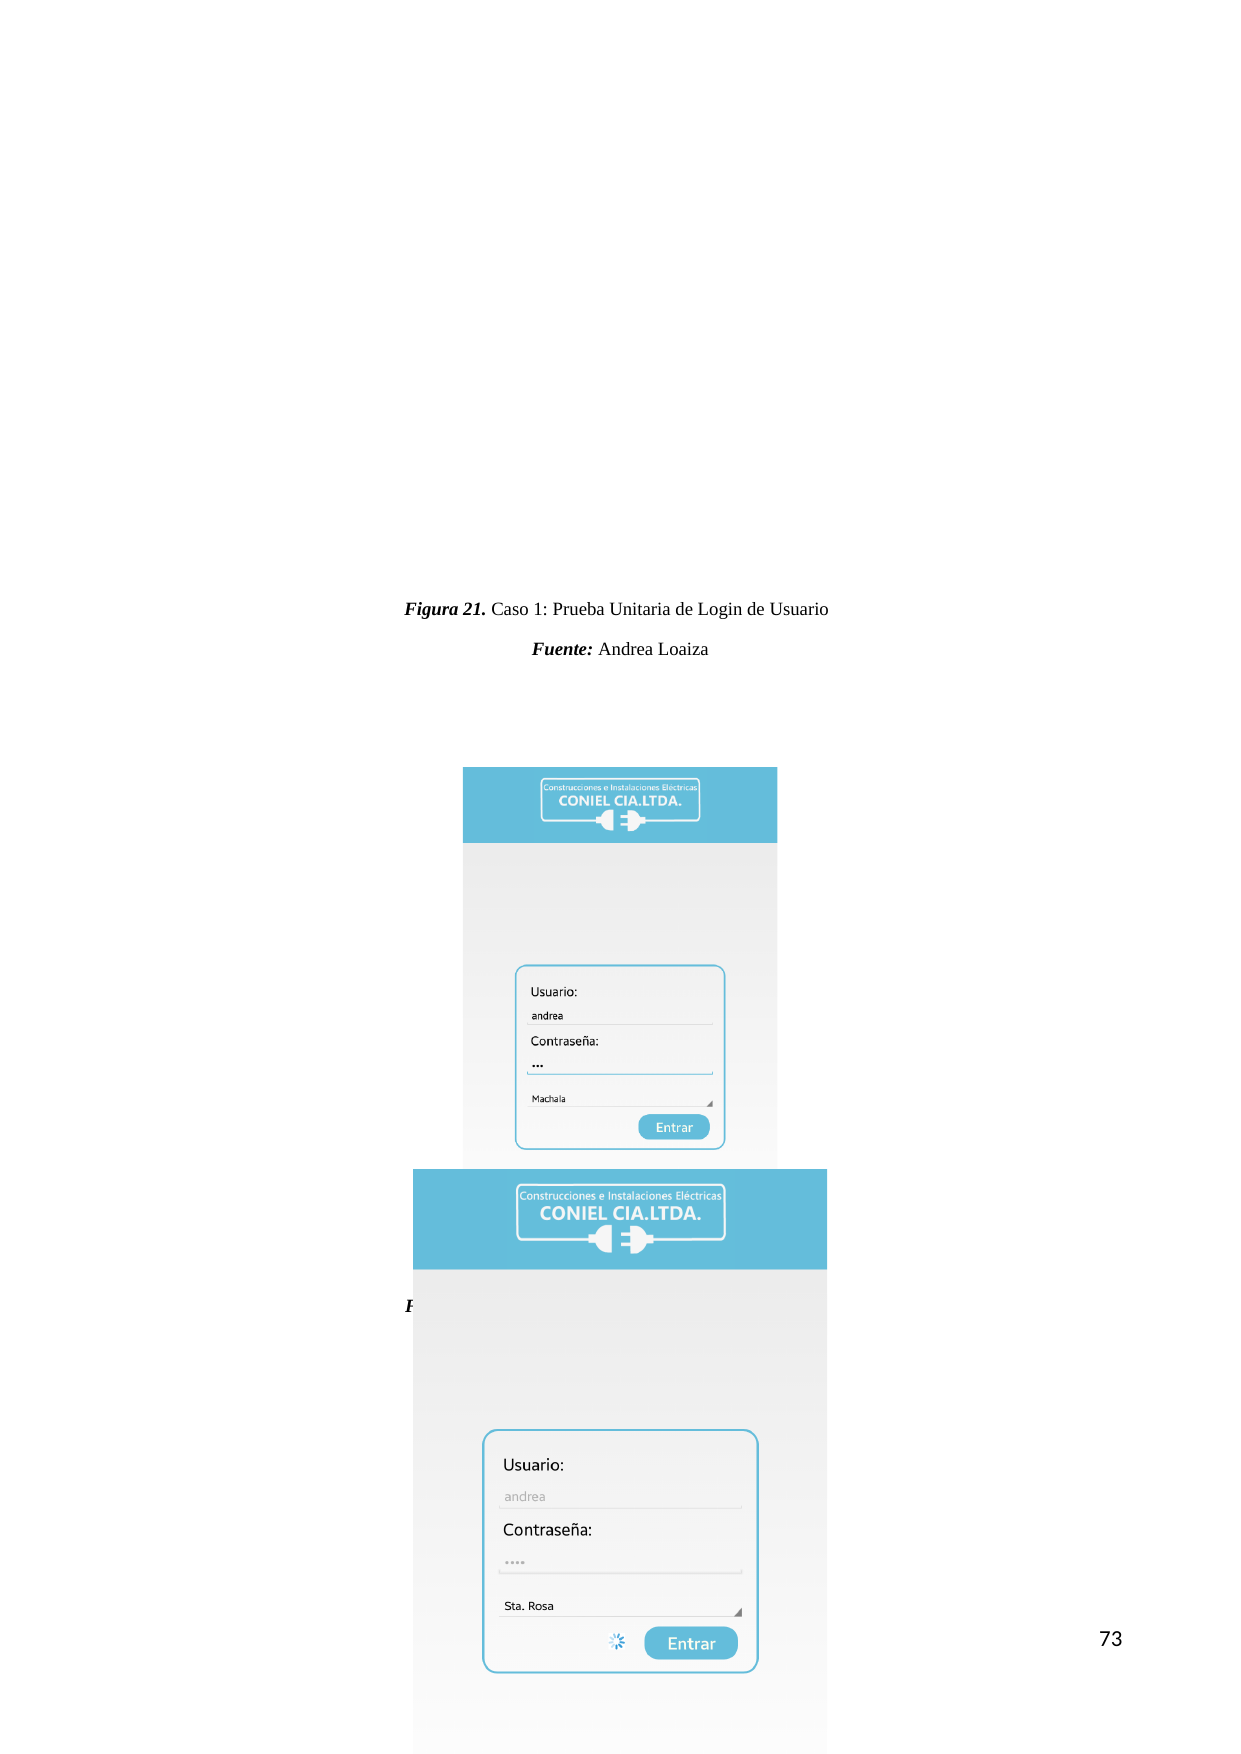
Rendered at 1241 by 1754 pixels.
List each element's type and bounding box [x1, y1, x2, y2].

picture [413, 767, 828, 1754]
